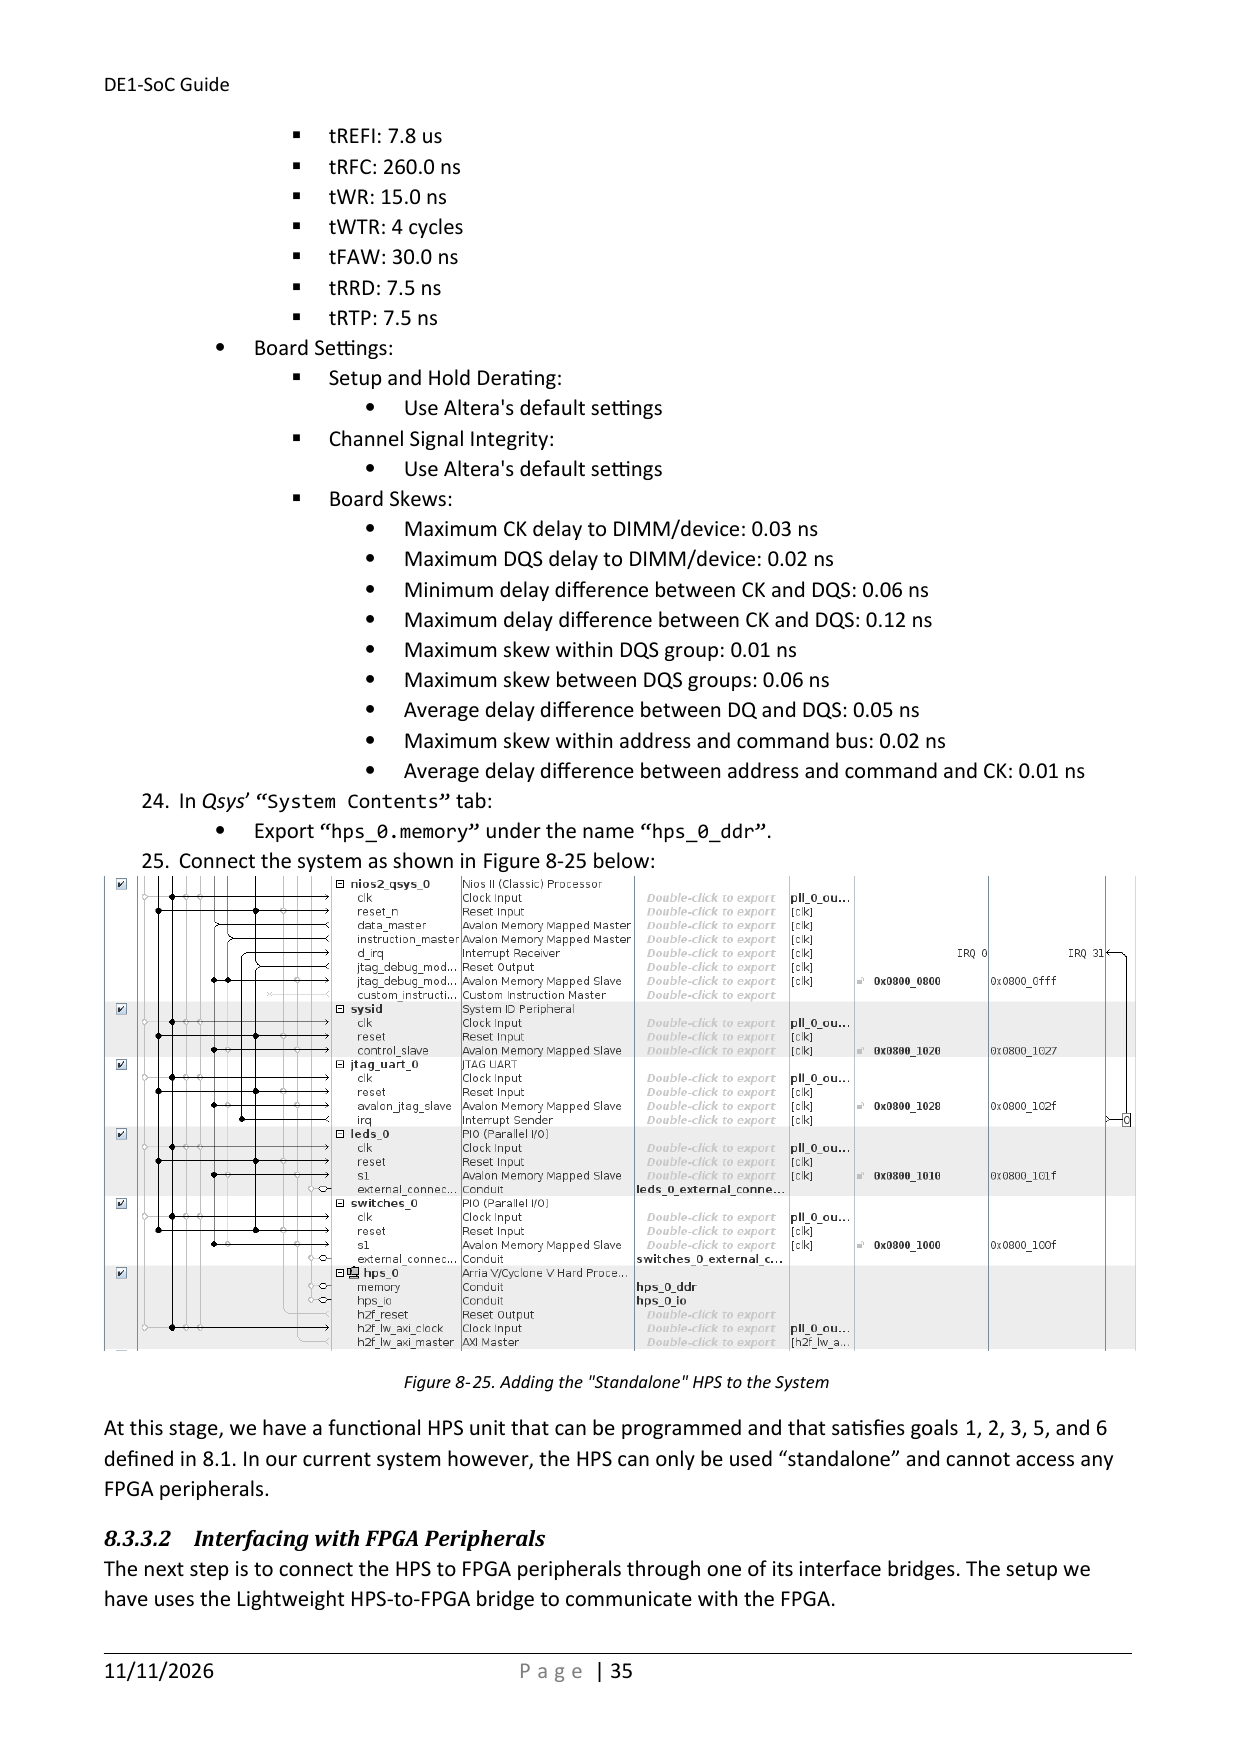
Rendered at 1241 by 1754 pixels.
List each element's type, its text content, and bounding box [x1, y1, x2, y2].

list tRTP: 7.5 ns [291, 303, 1132, 331]
list Export “hps_0.memory” under the name “hps_0_ddr”. [216, 816, 1132, 844]
list Minimum delay difference between CK and DQS: 0.06 ns [366, 575, 1132, 603]
list tRFC: 260.0 ns [291, 152, 1132, 180]
list Board Settings: [216, 333, 1132, 361]
text At this stage, we have a functional HPS unit that can be programmed and that satisfies goals 1, 2, 3, 5, and 6 defined in 8.1. In our current system however, the HPS can only be used “standalone” and cannot access any FPGA peripherals. [103, 1413, 1132, 1502]
list Maximum CK delay to DIMM/device: 0.03 ns [366, 514, 1132, 542]
text The next step is to connect the HPS to FPGA peripherals through one of its interface bridges. The setup we have uses the Lightweight HPS-to-FPGA bridge to communicate with the FPGA. [103, 1554, 1132, 1612]
list Use Altera's default settings [366, 454, 1132, 482]
list tREFI: 7.8 us [291, 122, 1132, 150]
picture [103, 876, 1136, 1351]
list Board Skews: [291, 484, 1132, 512]
list Maximum skew between DQS groups: 0.06 ns [366, 665, 1132, 693]
list tRRD: 7.5 ns [291, 273, 1132, 301]
list Use Altera's default settings [366, 393, 1132, 422]
list tFAW: 30.0 ns [291, 242, 1132, 271]
list Maximum DQS delay to DIMM/device: 0.02 ns [366, 544, 1132, 573]
list Average delay difference between address and command and CK: 0.01 ns [366, 756, 1132, 784]
list Maximum skew within address and command bus: 0.02 ns [366, 726, 1132, 754]
list Maximum skew within DQS group: 0.01 ns [366, 635, 1132, 663]
list tWR: 15.0 ns [291, 182, 1132, 210]
subtitle Interfacing with FPGA Peripherals [103, 1525, 1132, 1552]
list Maximum delay difference between CK and DQS: 0.12 ns [366, 605, 1132, 633]
list Average delay difference between DQ and DQS: 0.05 ns [366, 696, 1132, 724]
list Setup and Hold Derating: [291, 363, 1132, 391]
list In Qsys’ “System Contents” tab: [141, 786, 1132, 814]
list Channel Signal Integrity: [291, 424, 1132, 452]
list tWTR: 4 cycles [291, 212, 1132, 240]
